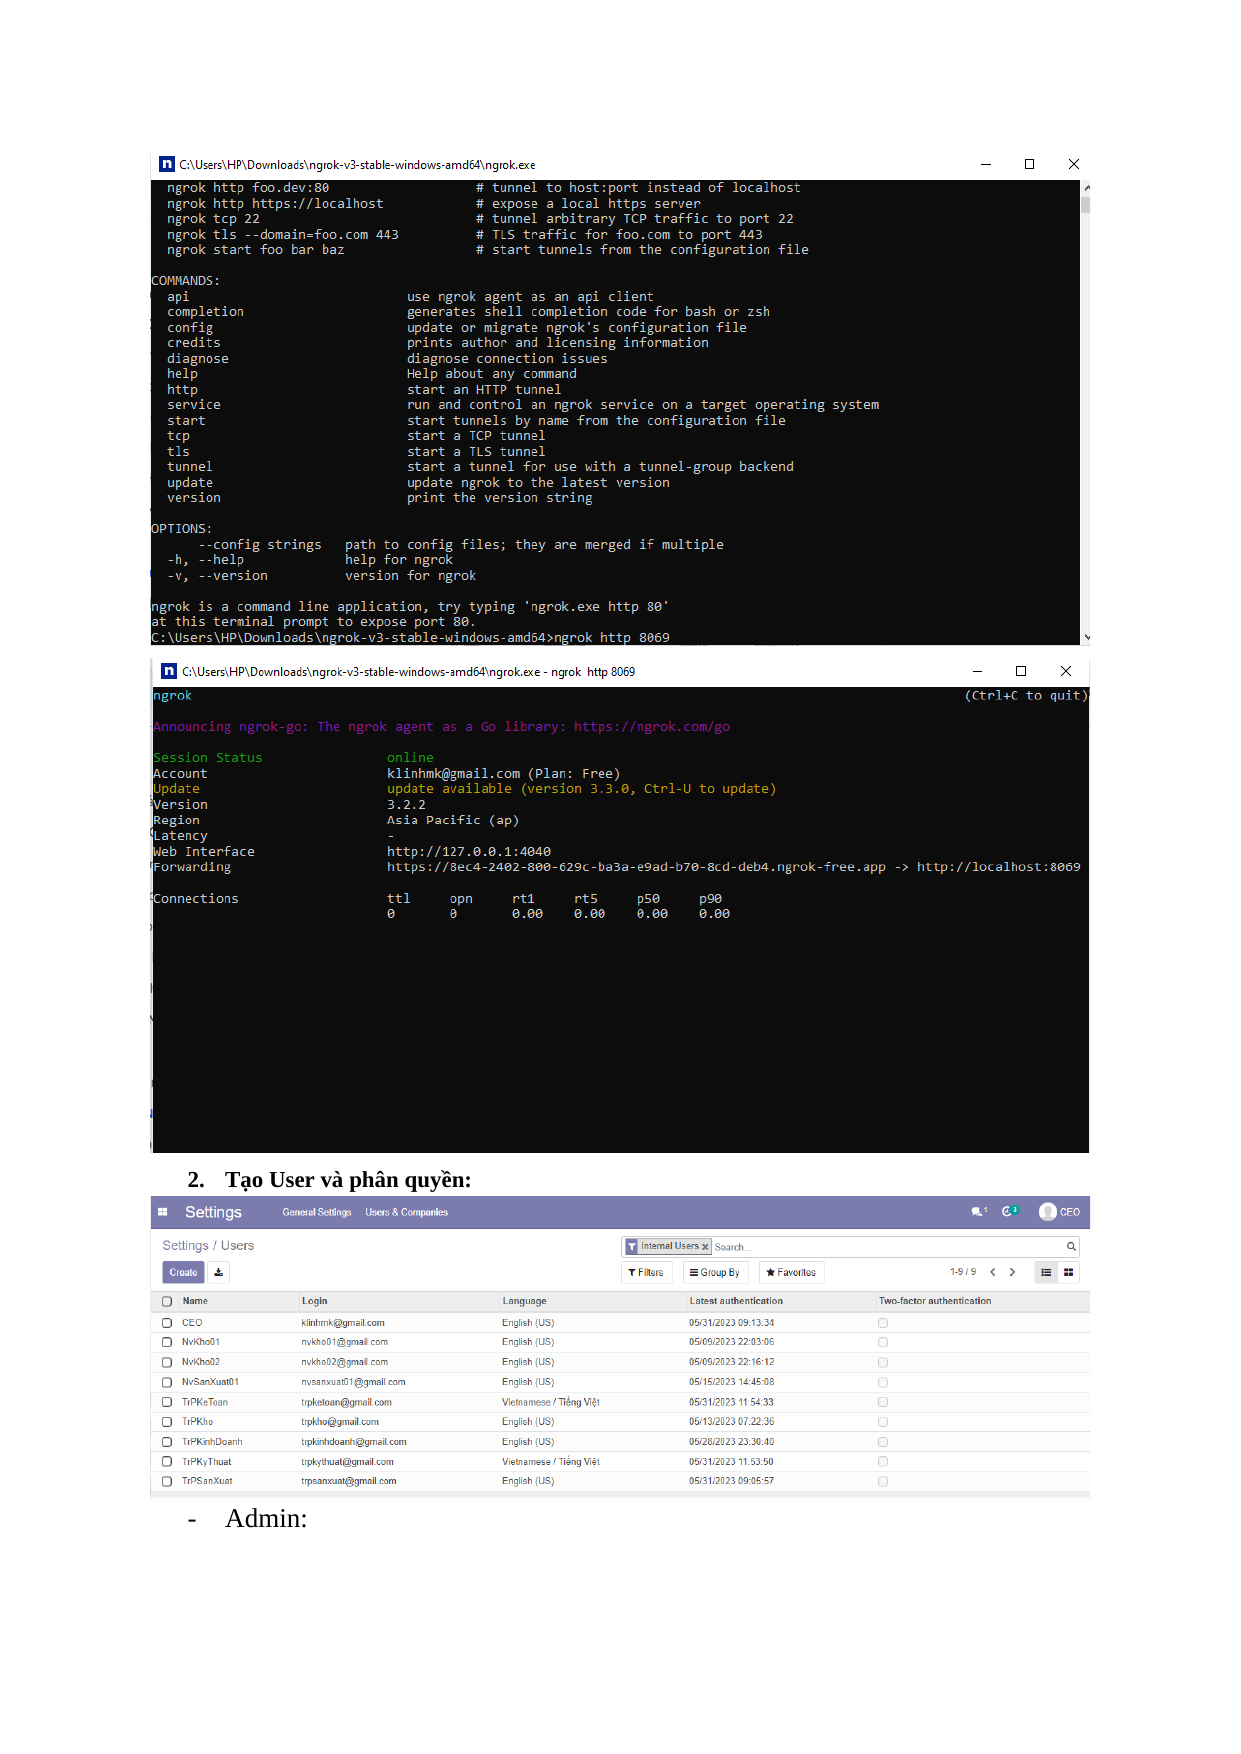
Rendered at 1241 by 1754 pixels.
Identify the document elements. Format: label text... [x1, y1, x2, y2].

list Admin: [187, 1502, 1090, 1533]
list Tạo User và phân quyền: [187, 1166, 1090, 1192]
picture [150, 150, 1091, 646]
picture [150, 658, 1091, 1153]
picture [150, 1196, 1091, 1499]
